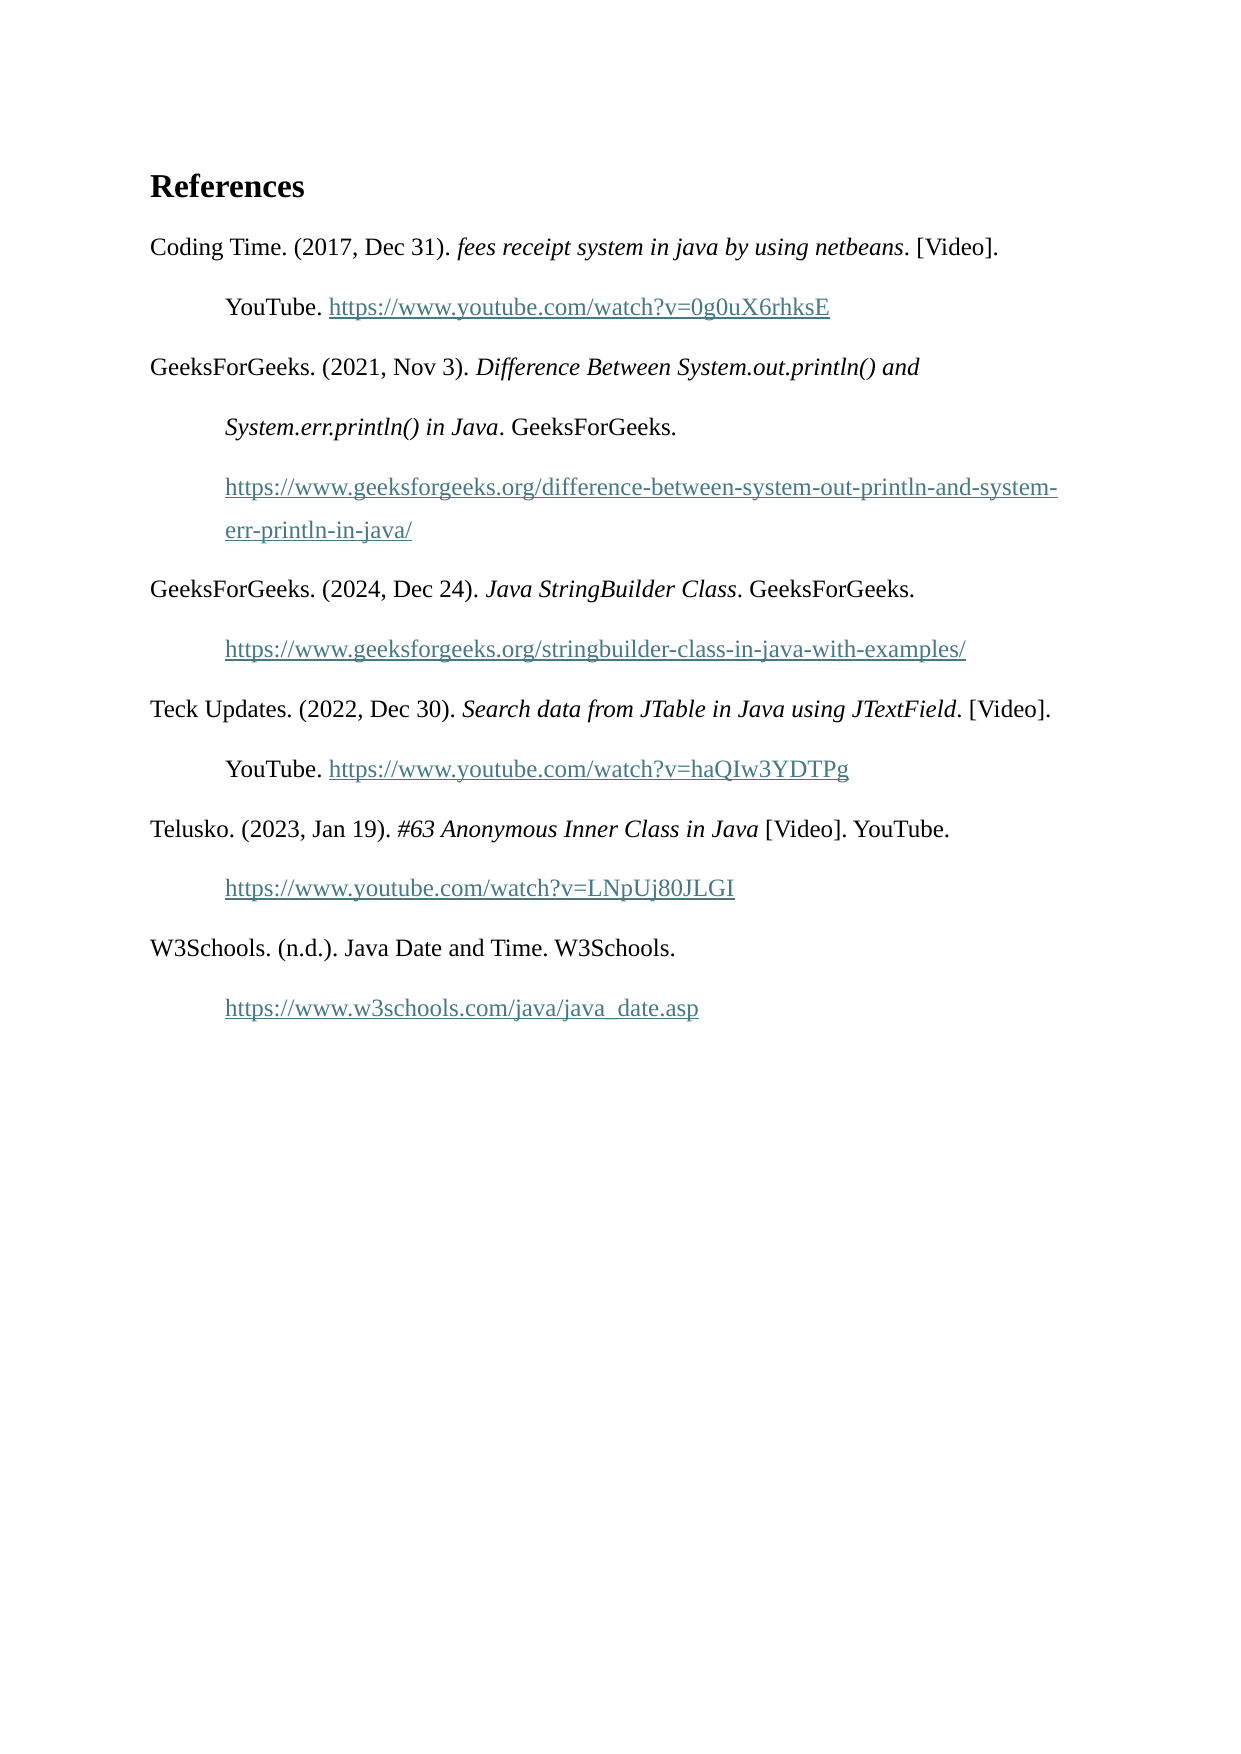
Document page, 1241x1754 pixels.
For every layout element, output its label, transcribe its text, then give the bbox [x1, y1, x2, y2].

text GeeksForGeeks. (2021, Nov 3). Difference Between System.out.println() and [150, 352, 1090, 381]
text Teck Updates. (2022, Dec 30). Search data from JTable in Java using JTextField. [Video]. [150, 694, 1090, 723]
text YouTube. https://www.youtube.com/watch?v=0g0uX6rhksE [150, 292, 1090, 321]
text https://www.youtube.com/watch?v=LNpUj80JLGI [150, 873, 1090, 902]
text GeeksForGeeks. (2024, Dec 24). Java StringBuilder Class. GeeksForGeeks. [150, 574, 1090, 603]
text https://www.geeksforgeeks.org/stringbuilder-class-in-java-with-examples/ [150, 634, 1090, 663]
text Coding Time. (2017, Dec 31). fees receipt system in java by using netbeans. [Video]. [150, 232, 1090, 261]
text https://www.w3schools.com/java/java_date.asp [150, 993, 1090, 1022]
text W3Schools. (n.d.). Java Date and Time. W3Schools. [150, 933, 1090, 962]
subtitle References [150, 167, 1090, 205]
text https://www.geeksforgeeks.org/difference-between-system-out-println-and-system-err-println-in-java/ [225, 472, 1090, 543]
text System.err.println() in Java. GeeksForGeeks. [150, 412, 1090, 441]
text Telusko. (2023, Jan 19). #63 Anonymous Inner Class in Java [Video]. YouTube. [150, 814, 1090, 842]
text YouTube. https://www.youtube.com/watch?v=haQIw3YDTPg [150, 754, 1090, 783]
